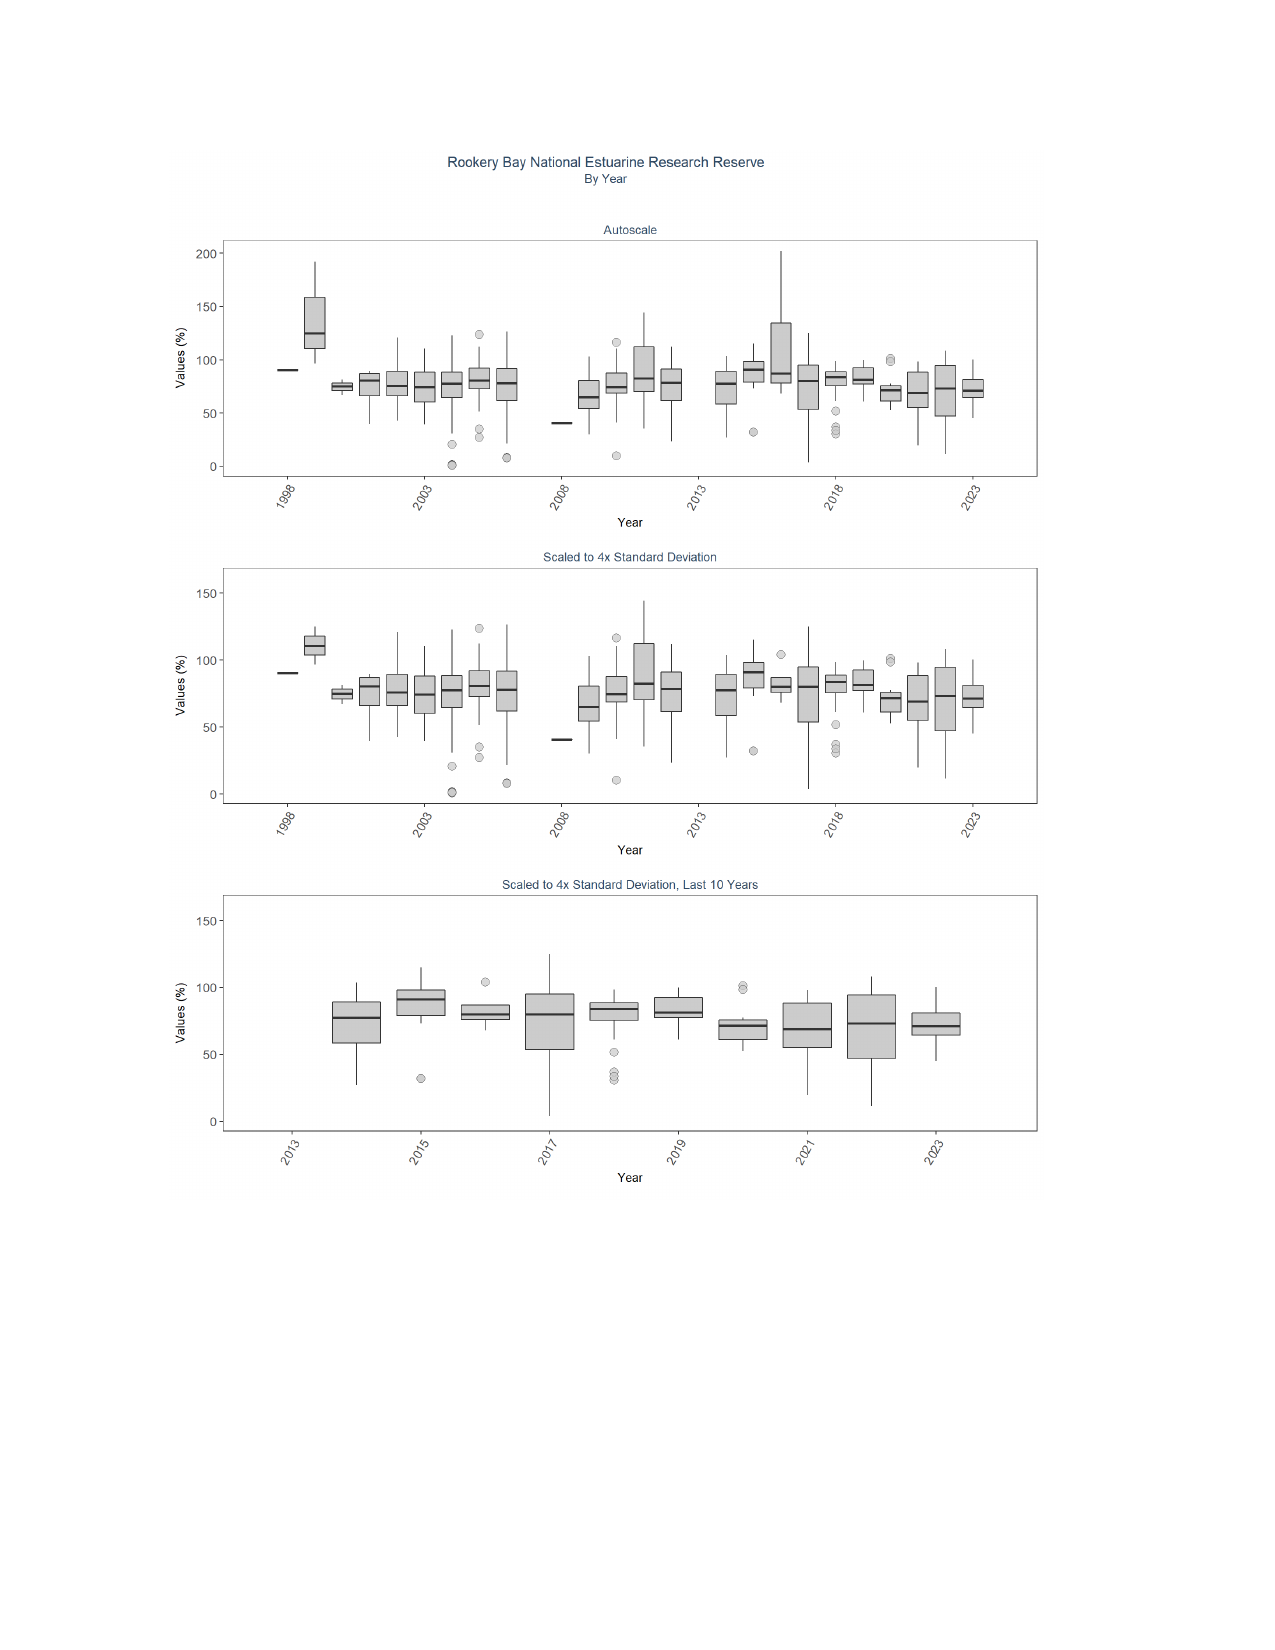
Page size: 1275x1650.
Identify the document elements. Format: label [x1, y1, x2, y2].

picture [168, 150, 1044, 1200]
